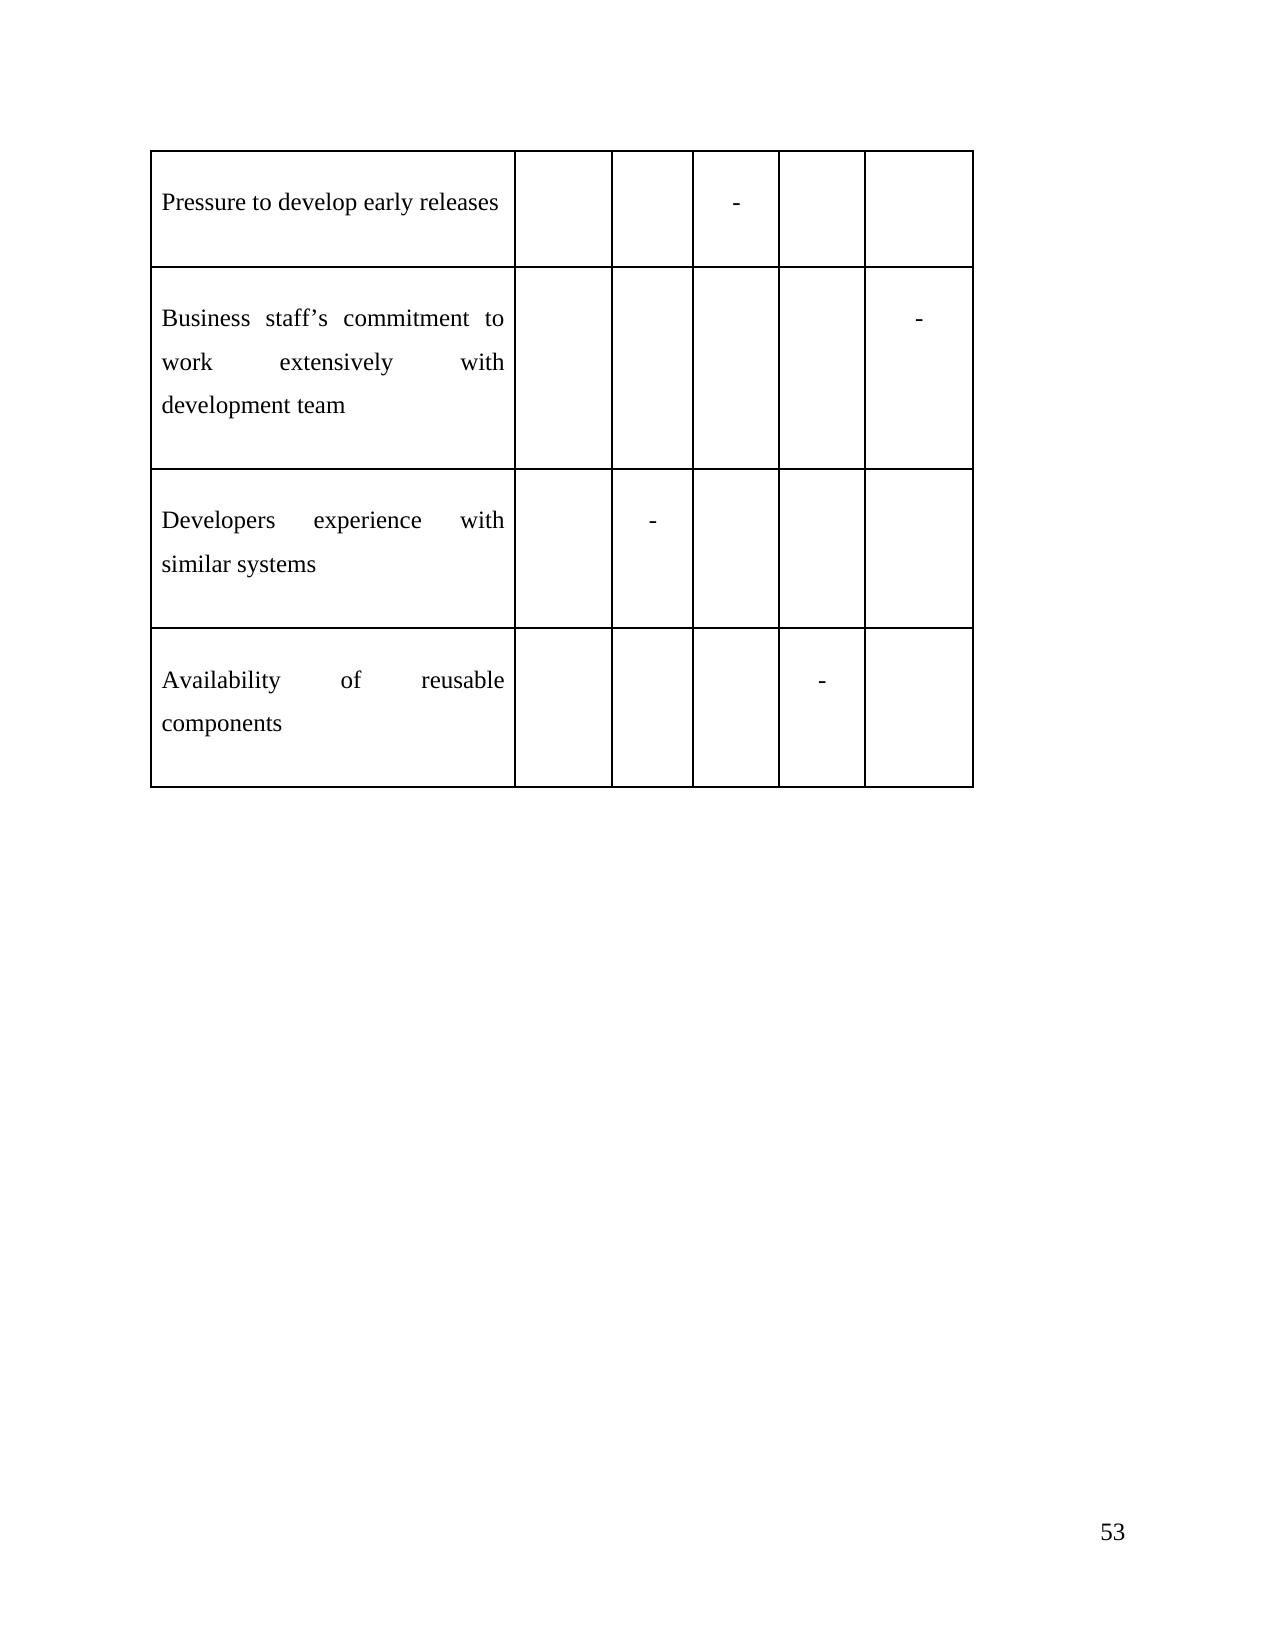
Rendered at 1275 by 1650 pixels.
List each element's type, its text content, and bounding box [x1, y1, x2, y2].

table_cell [780, 268, 864, 468]
table_cell Pressure to develop early releases [152, 152, 514, 266]
table_cell [694, 629, 778, 786]
table_cell [516, 470, 611, 627]
table_cell - [613, 470, 692, 627]
table_cell [694, 268, 778, 468]
table_cell Developers experience with similar systems [152, 470, 514, 627]
table_cell [780, 152, 864, 266]
table_cell Availability of reusable components [152, 629, 514, 786]
table_cell [613, 268, 692, 468]
table_cell - [780, 629, 864, 786]
table_cell [780, 470, 864, 627]
table_cell [516, 268, 611, 468]
table_cell Business staff’s commitment to work extensively with development team [152, 268, 514, 468]
table_cell [694, 470, 778, 627]
table_cell [613, 152, 692, 266]
table_cell [866, 629, 972, 786]
table_cell - [694, 152, 778, 266]
table_cell [613, 629, 692, 786]
table_cell [516, 152, 611, 266]
table_cell [866, 470, 972, 627]
table_cell [866, 152, 972, 266]
table_cell [516, 629, 611, 786]
table_cell - [866, 268, 972, 468]
